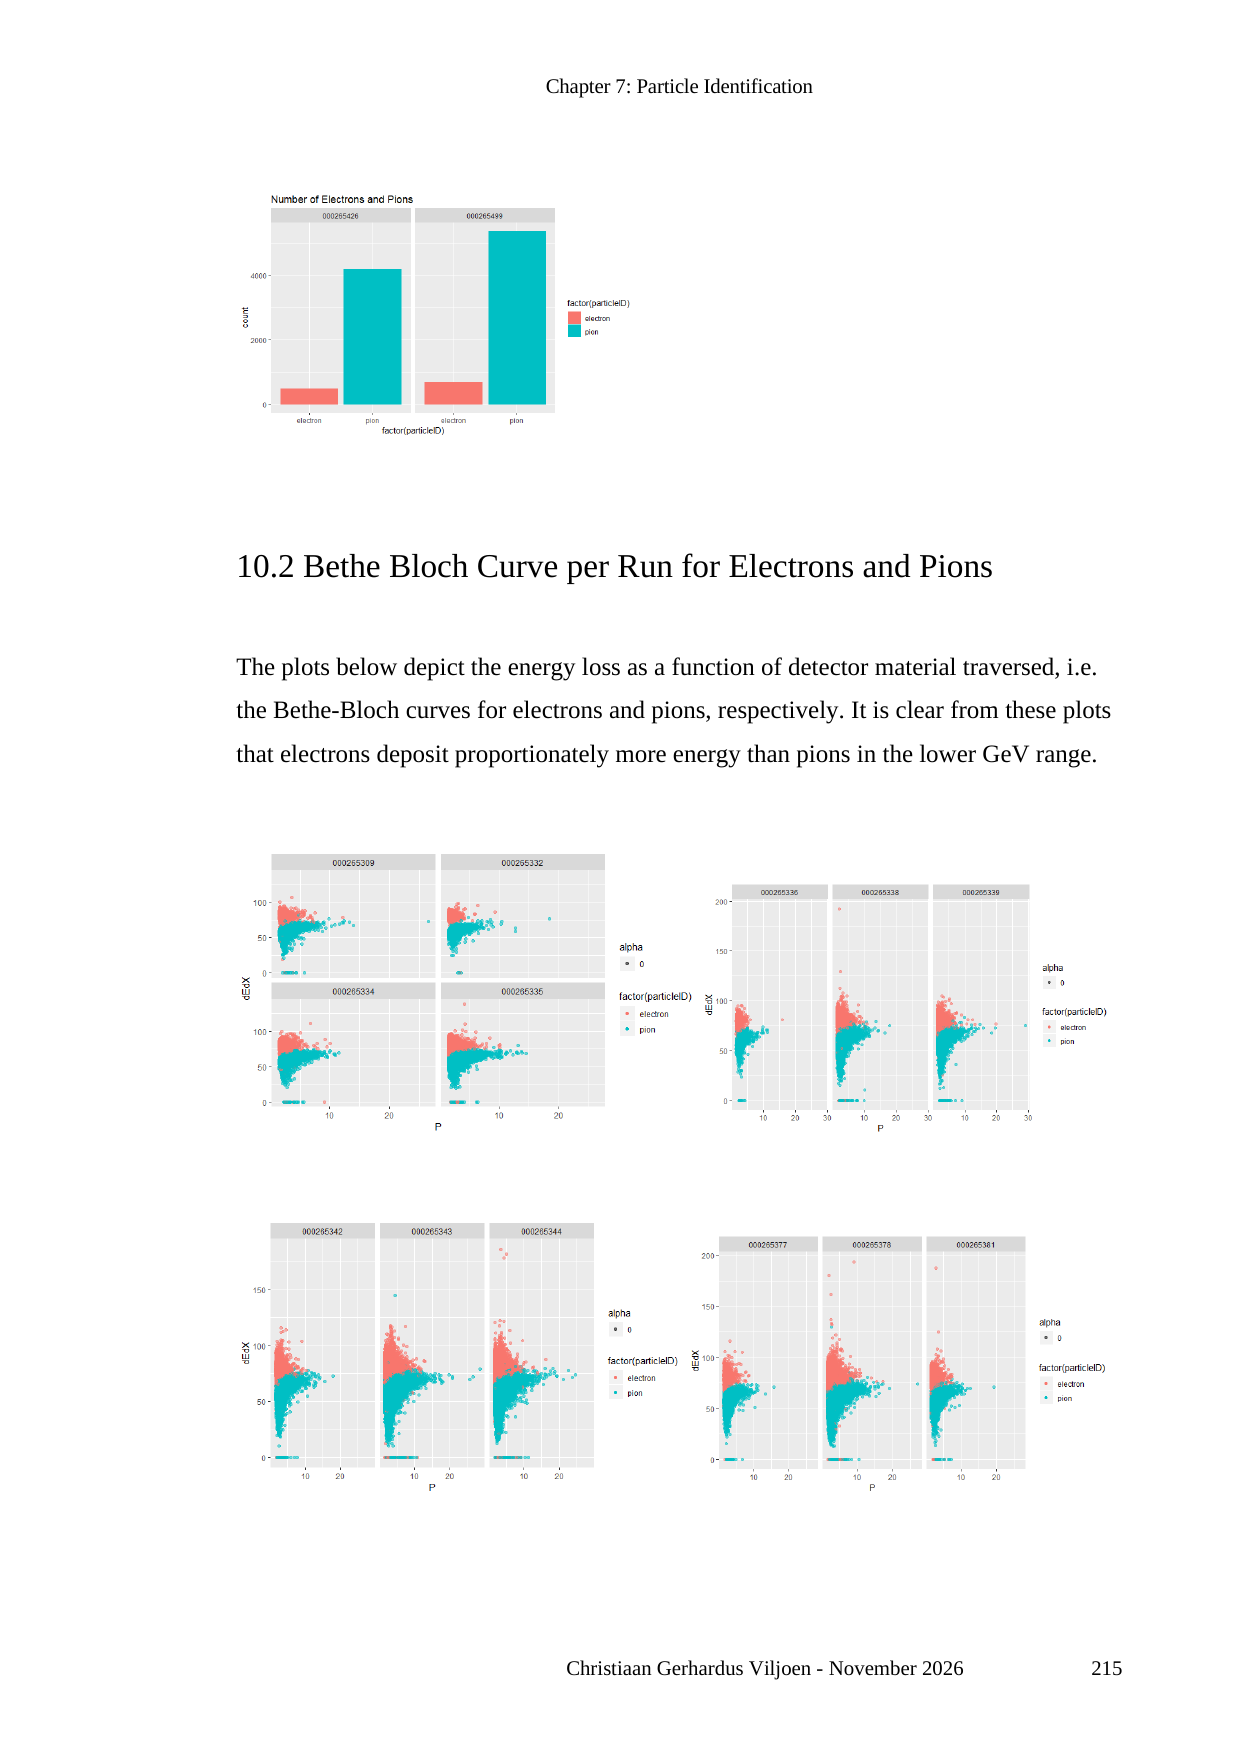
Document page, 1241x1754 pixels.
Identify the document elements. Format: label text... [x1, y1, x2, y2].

subtitle Bethe Bloch Curve per Run for Electrons and Pions [236, 546, 1122, 584]
picture [236, 191, 638, 439]
picture [236, 850, 1115, 1137]
picture [236, 1218, 1114, 1497]
text The plots below depict the energy loss as a function of detector material traversed, i.e. the Bethe-Bloch curves for electrons and pions, respectively. It is clear from these plots that electrons deposit proportionately more energy than pions in the lower GeV range. [236, 652, 1122, 767]
